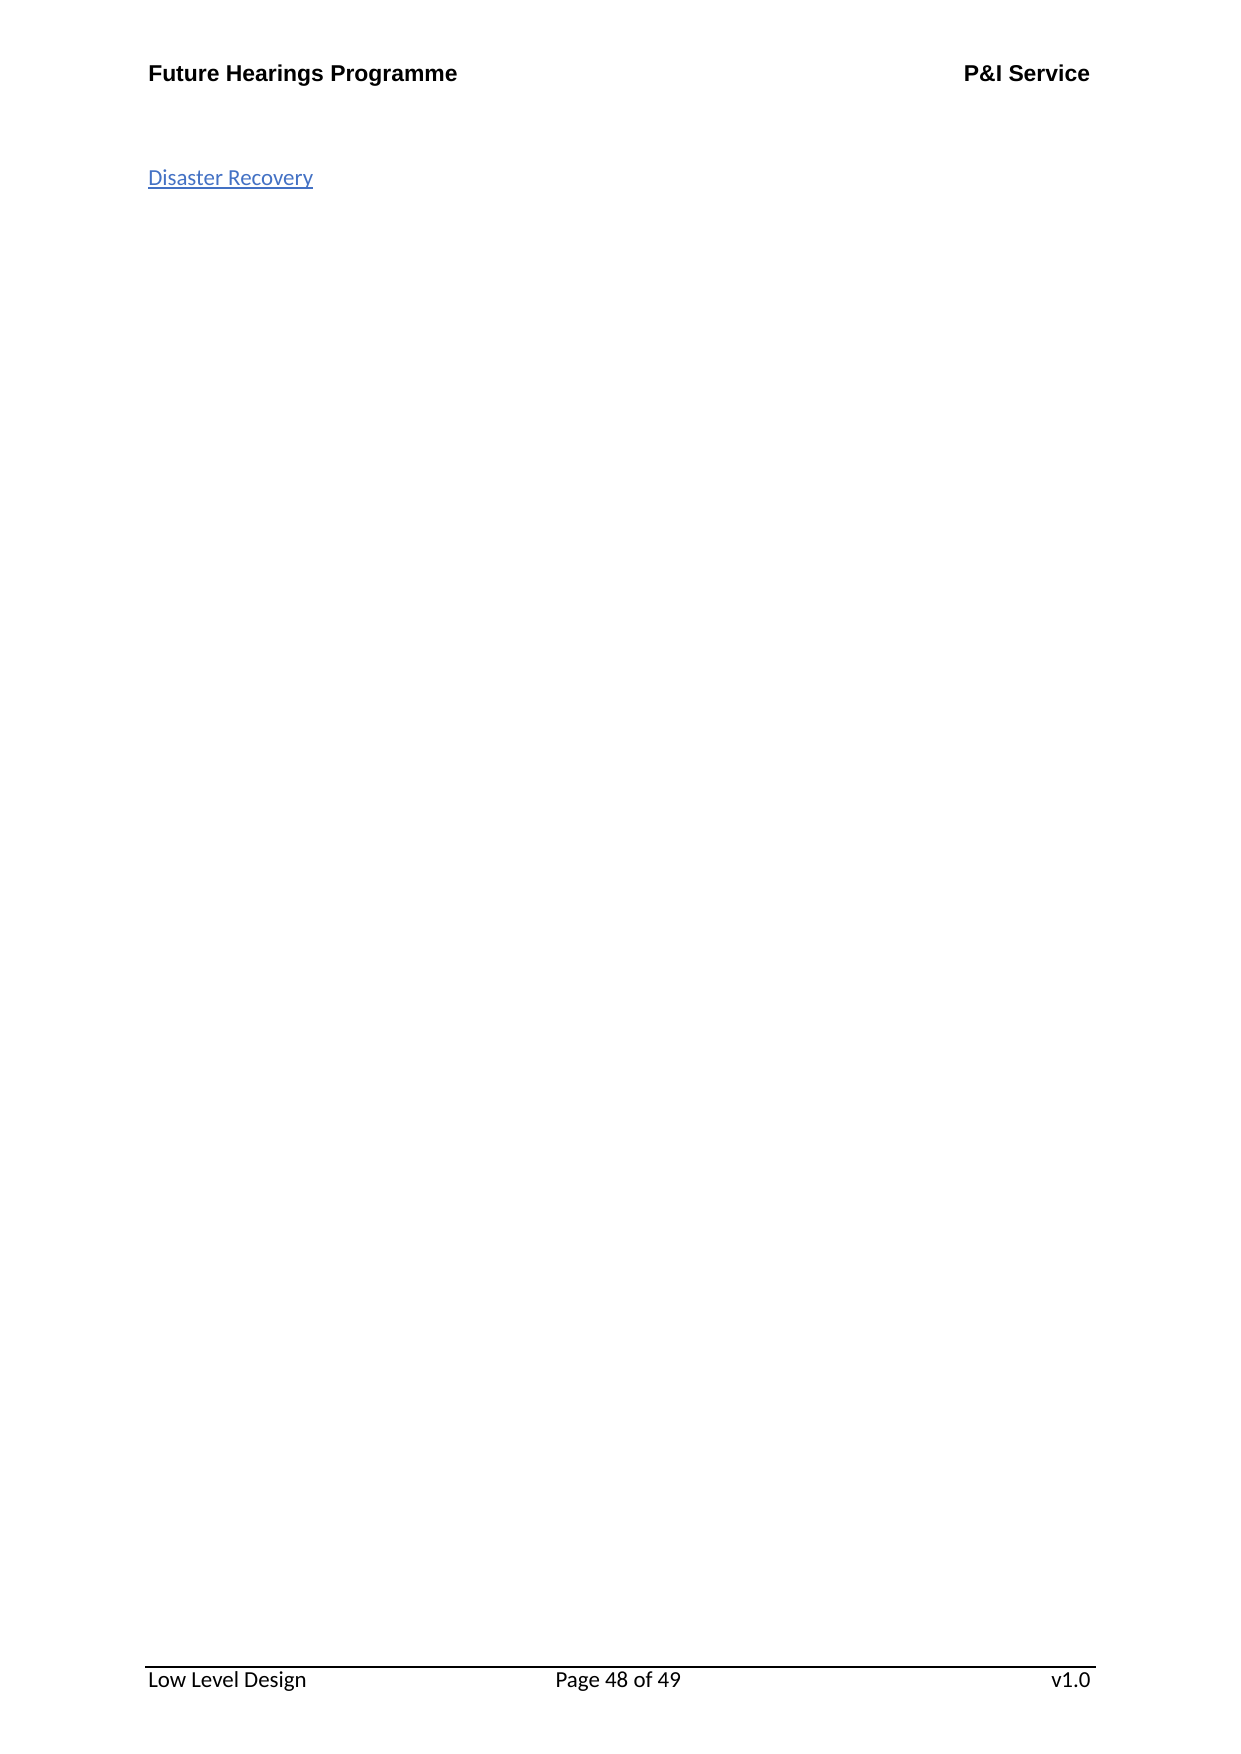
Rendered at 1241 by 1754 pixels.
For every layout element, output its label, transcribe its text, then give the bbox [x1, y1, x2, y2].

text Disaster Recovery [148, 163, 1172, 191]
